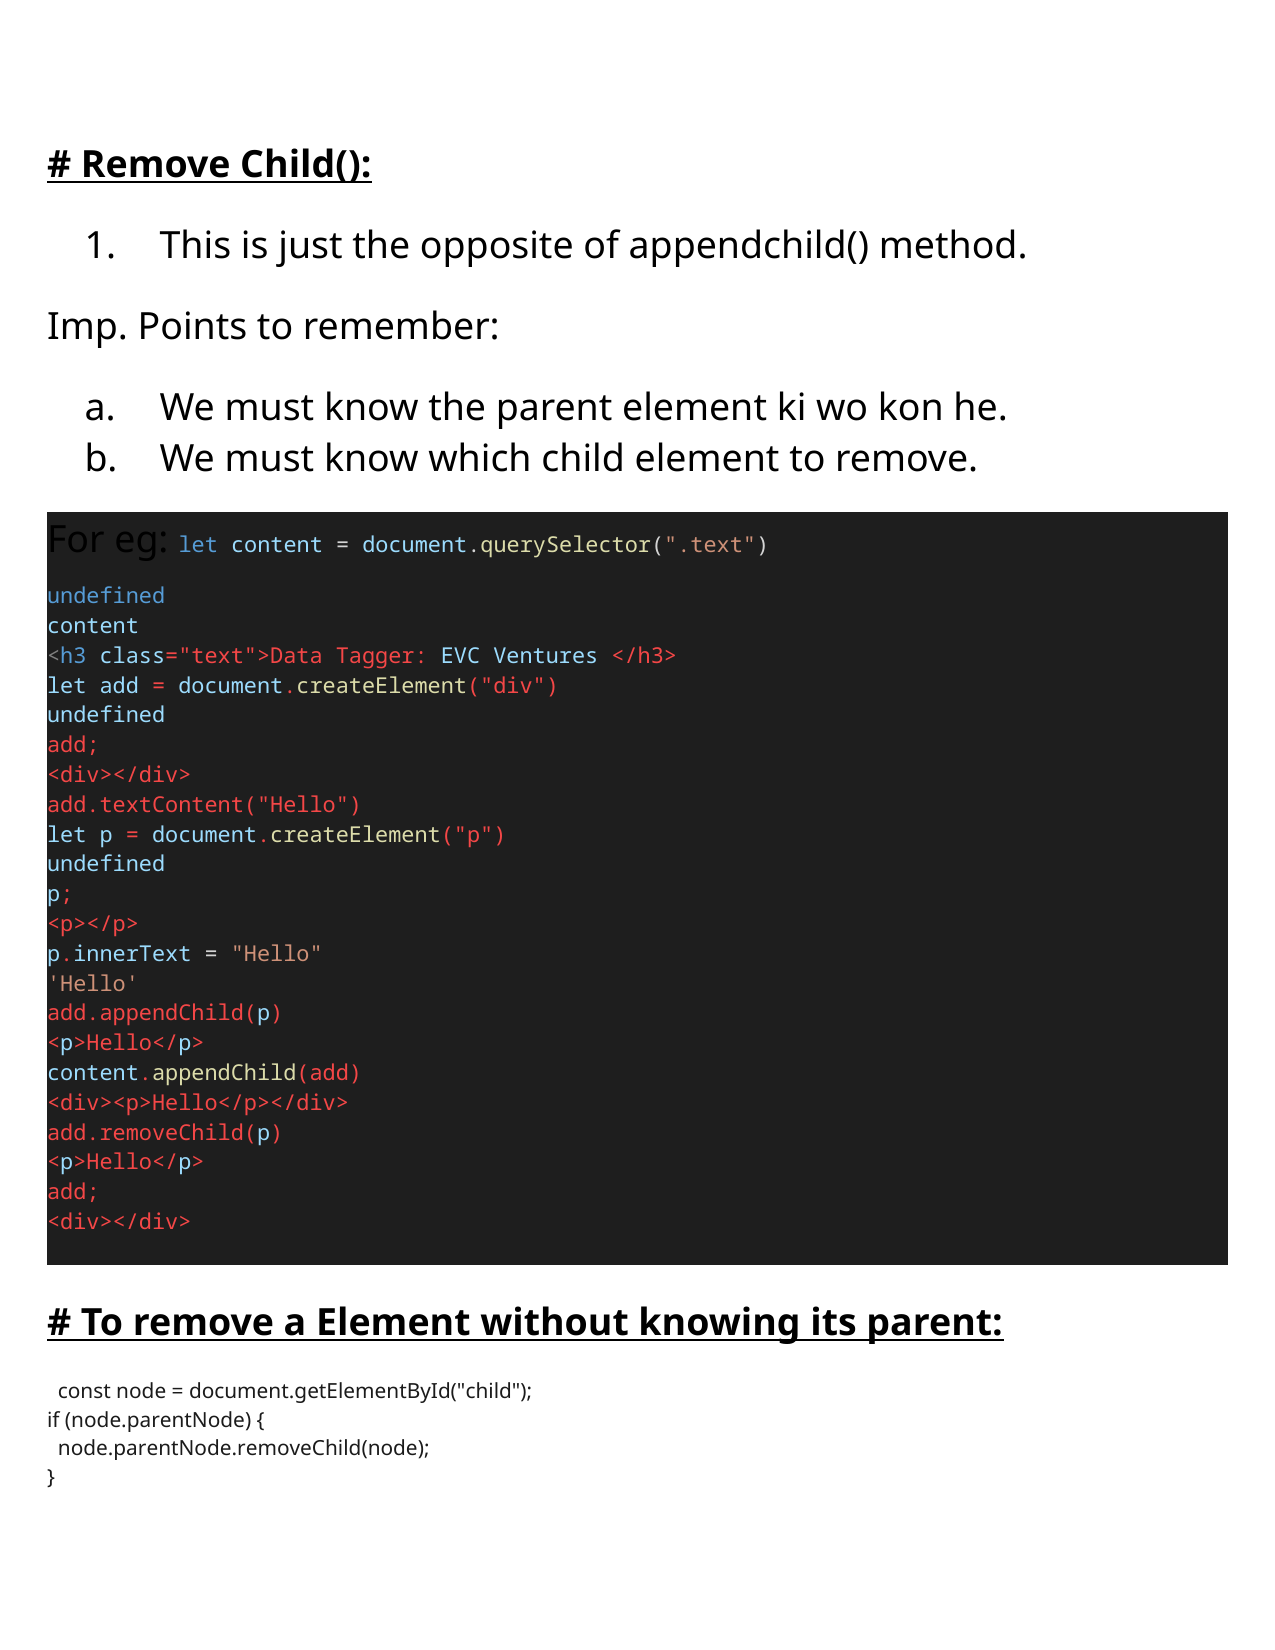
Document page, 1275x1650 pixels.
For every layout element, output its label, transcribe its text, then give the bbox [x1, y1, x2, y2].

text <div>​</div>​ [47, 1206, 1228, 1236]
text # Remove Child(): [47, 137, 1228, 188]
text # To remove a Element without knowing its parent: [47, 1295, 1228, 1346]
text node.parentNode.removeChild(node); [47, 1433, 1228, 1462]
text For eg: let content = document.querySelector(".text") [47, 512, 1228, 563]
text undefined [47, 580, 1228, 610]
text const node = document.getElementById("child"); [47, 1376, 1228, 1405]
text <div>​</div>​ [47, 759, 1228, 789]
text add.removeChild(p) [47, 1116, 1228, 1146]
list We must know which child element to remove. [84, 431, 1228, 482]
text add; [47, 729, 1228, 759]
text 'Hello' [47, 967, 1228, 997]
text let add = document.createElement("div") [47, 669, 1228, 699]
text content [47, 610, 1228, 640]
list This is just the opposite of appendchild() method. [84, 218, 1228, 269]
text } [47, 1462, 1228, 1490]
text add; [47, 1176, 1228, 1206]
text p; [47, 878, 1228, 908]
text add.textContent("Hello") [47, 789, 1228, 818]
text if (node.parentNode) { [47, 1405, 1228, 1433]
text undefined [47, 699, 1228, 729]
text content.appendChild(add) [47, 1057, 1228, 1087]
text <p>​Hello​</p>​ [47, 1146, 1228, 1176]
text <p>​Hello​</p>​ [47, 1027, 1228, 1057]
text undefined [47, 848, 1228, 878]
text <p>​</p>​ [47, 908, 1228, 938]
text let p = document.createElement("p") [47, 818, 1228, 848]
text <h3 class=​"text">​Data Tagger: EVC Ventures ​</h3>​ [47, 640, 1228, 669]
text add.appendChild(p) [47, 997, 1228, 1027]
text <div>​<p>​Hello​</p>​</div>​ [47, 1087, 1228, 1116]
list We must know the parent element ki wo kon he. [84, 380, 1228, 431]
text Imp. Points to remember: [47, 299, 1228, 350]
text p.innerText = "Hello" [47, 938, 1228, 967]
